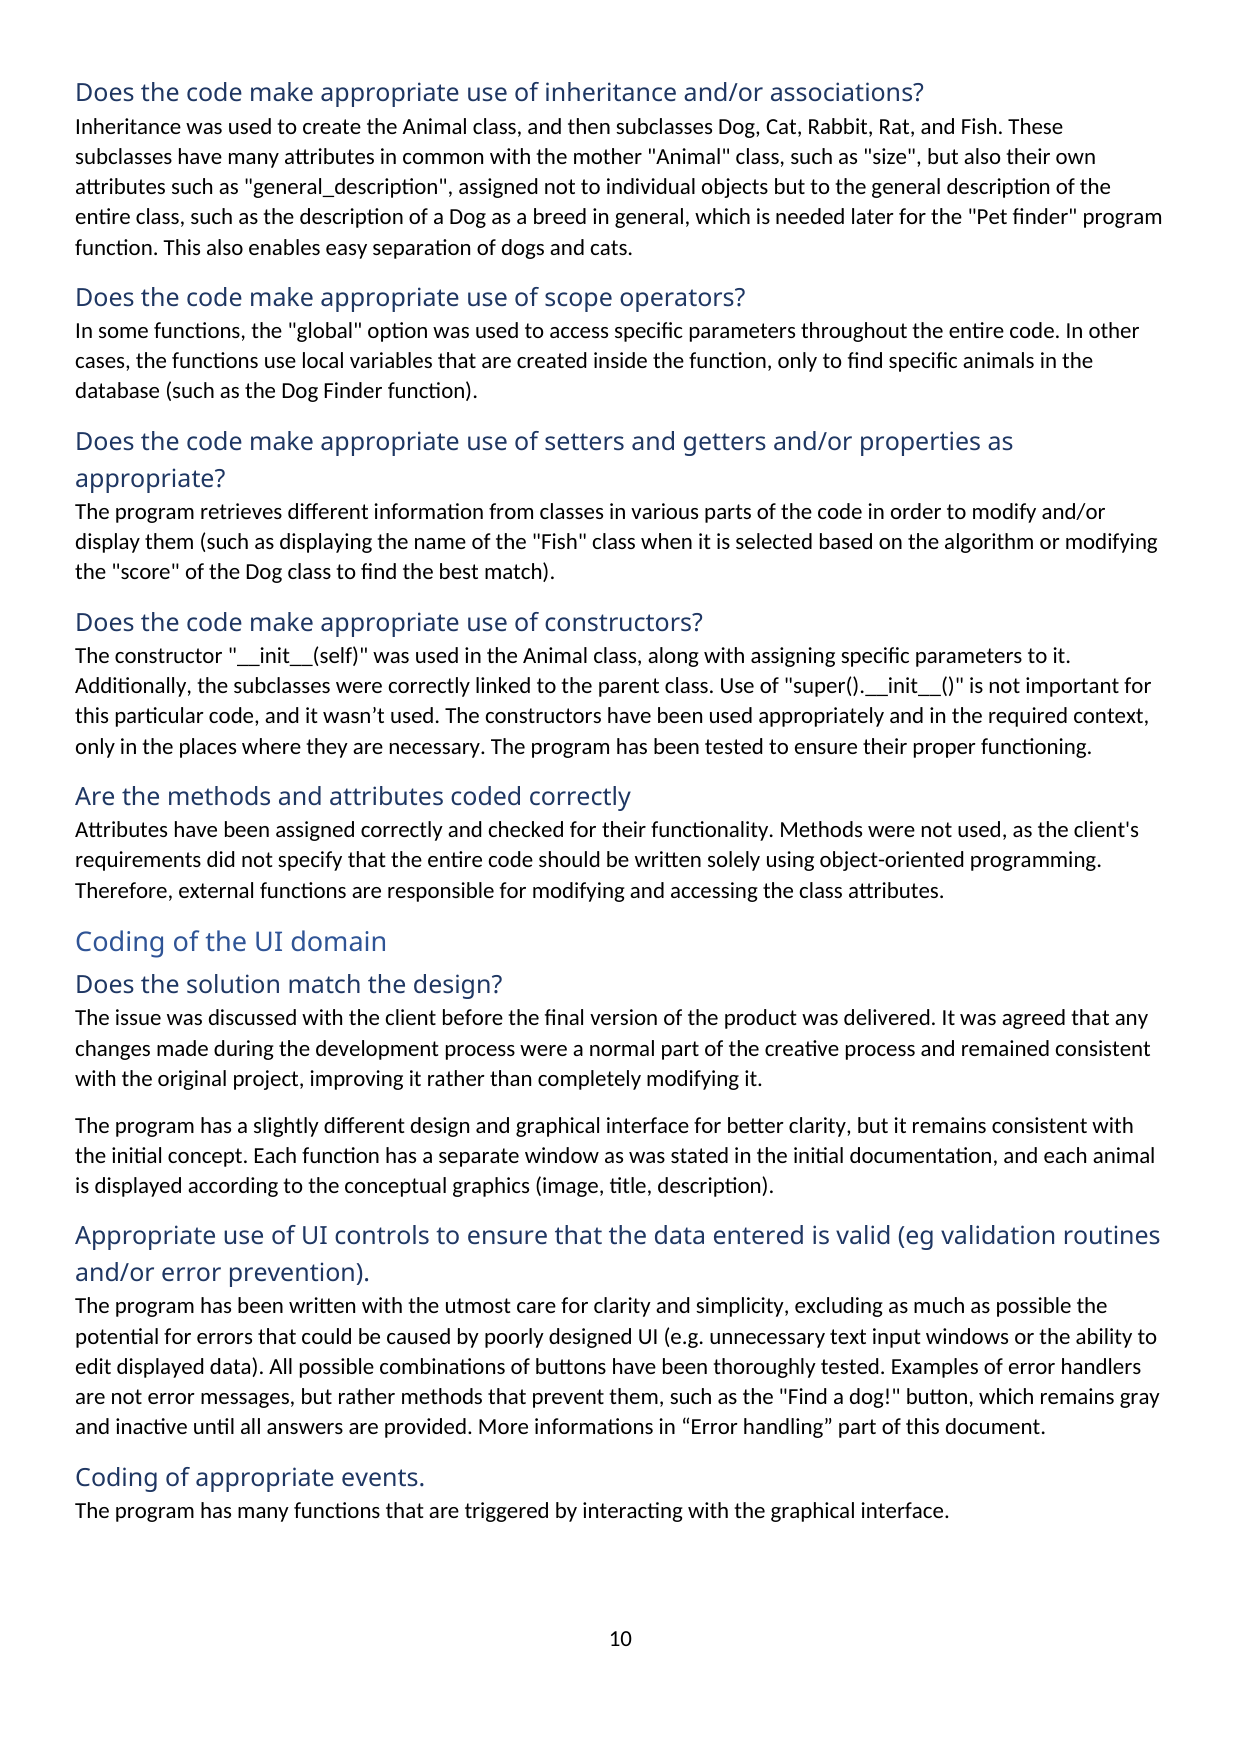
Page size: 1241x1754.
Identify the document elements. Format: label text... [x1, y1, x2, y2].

text The constructor "__init__(self)" was used in the Animal class, along with assigning specific parameters to it. Additionally, the subclasses were correctly linked to the parent class. Use of "super().__init__()" is not important for this particular code, and it wasn’t used. The constructors have been used appropriately and in the required context, only in the places where they are necessary. The program has been tested to ensure their proper functioning. [75, 641, 1165, 760]
subtitle Does the code make appropriate use of scope operators? [75, 279, 1165, 313]
text The program has a slightly different design and graphical interface for better clarity, but it remains consistent with the initial concept. Each function has a separate window as was stated in the initial documentation, and each animal is displayed according to the conceptual graphics (image, title, description). [75, 1111, 1165, 1199]
subtitle Coding of the UI domain [75, 923, 1165, 959]
subtitle Does the code make appropriate use of inheritance and/or associations? [75, 75, 1165, 109]
subtitle Does the solution match the design? [75, 967, 1165, 1001]
text The program has many functions that are triggered by interacting with the graphical interface. [75, 1496, 1165, 1524]
text Attributes have been assigned correctly and checked for their functionality. Methods were not used, as the client's requirements did not specify that the entire code should be written solely using object-oriented programming. Therefore, external functions are responsible for modifying and accessing the class attributes. [75, 815, 1165, 904]
text In some functions, the "global" option was used to access specific parameters throughout the entire code. In other cases, the functions use local variables that are created inside the function, only to find specific animals in the database (such as the Dog Finder function). [75, 316, 1165, 405]
text The program retrieves different information from classes in various parts of the code in order to modify and/or display them (such as displaying the name of the "Fish" class when it is selected based on the algorithm or modifying the "score" of the Dog class to find the best match). [75, 497, 1165, 586]
subtitle Are the methods and attributes coded correctly [75, 779, 1165, 813]
text Inheritance was used to create the Animal class, and then subclasses Dog, Cat, Rabbit, Rat, and Fish. These subclasses have many attributes in common with the mother "Animal" class, such as "size", but also their own attributes such as "general_description", assigned not to individual objects but to the general description of the entire class, such as the description of a Dog as a breed in general, which is needed later for the "Pet finder" program function. This also enables easy separation of dogs and cats. [75, 112, 1165, 261]
subtitle Does the code make appropriate use of constructors? [75, 604, 1165, 638]
subtitle Does the code make appropriate use of setters and getters and/or properties as appropriate? [75, 423, 1165, 494]
text The issue was discussed with the client before the final version of the product was delivered. It was agreed that any changes made during the development process were a normal part of the creative process and remained consistent with the original project, improving it rather than completely modifying it. [75, 1003, 1165, 1092]
subtitle Coding of appropriate events. [75, 1459, 1165, 1493]
text The program has been written with the utmost care for clarity and simplicity, excluding as much as possible the potential for errors that could be caused by poorly designed UI (e.g. unnecessary text input windows or the ability to edit displayed data). All possible combinations of buttons have been thoroughly tested. Examples of error handlers are not error messages, but rather methods that prevent them, such as the "Find a dog!" button, which remains gray and inactive until all answers are provided. More informations in “Error handling” part of this document. [75, 1292, 1165, 1440]
subtitle Appropriate use of UI controls to ensure that the data entered is valid (eg validation routines and/or error prevention). [75, 1218, 1165, 1289]
